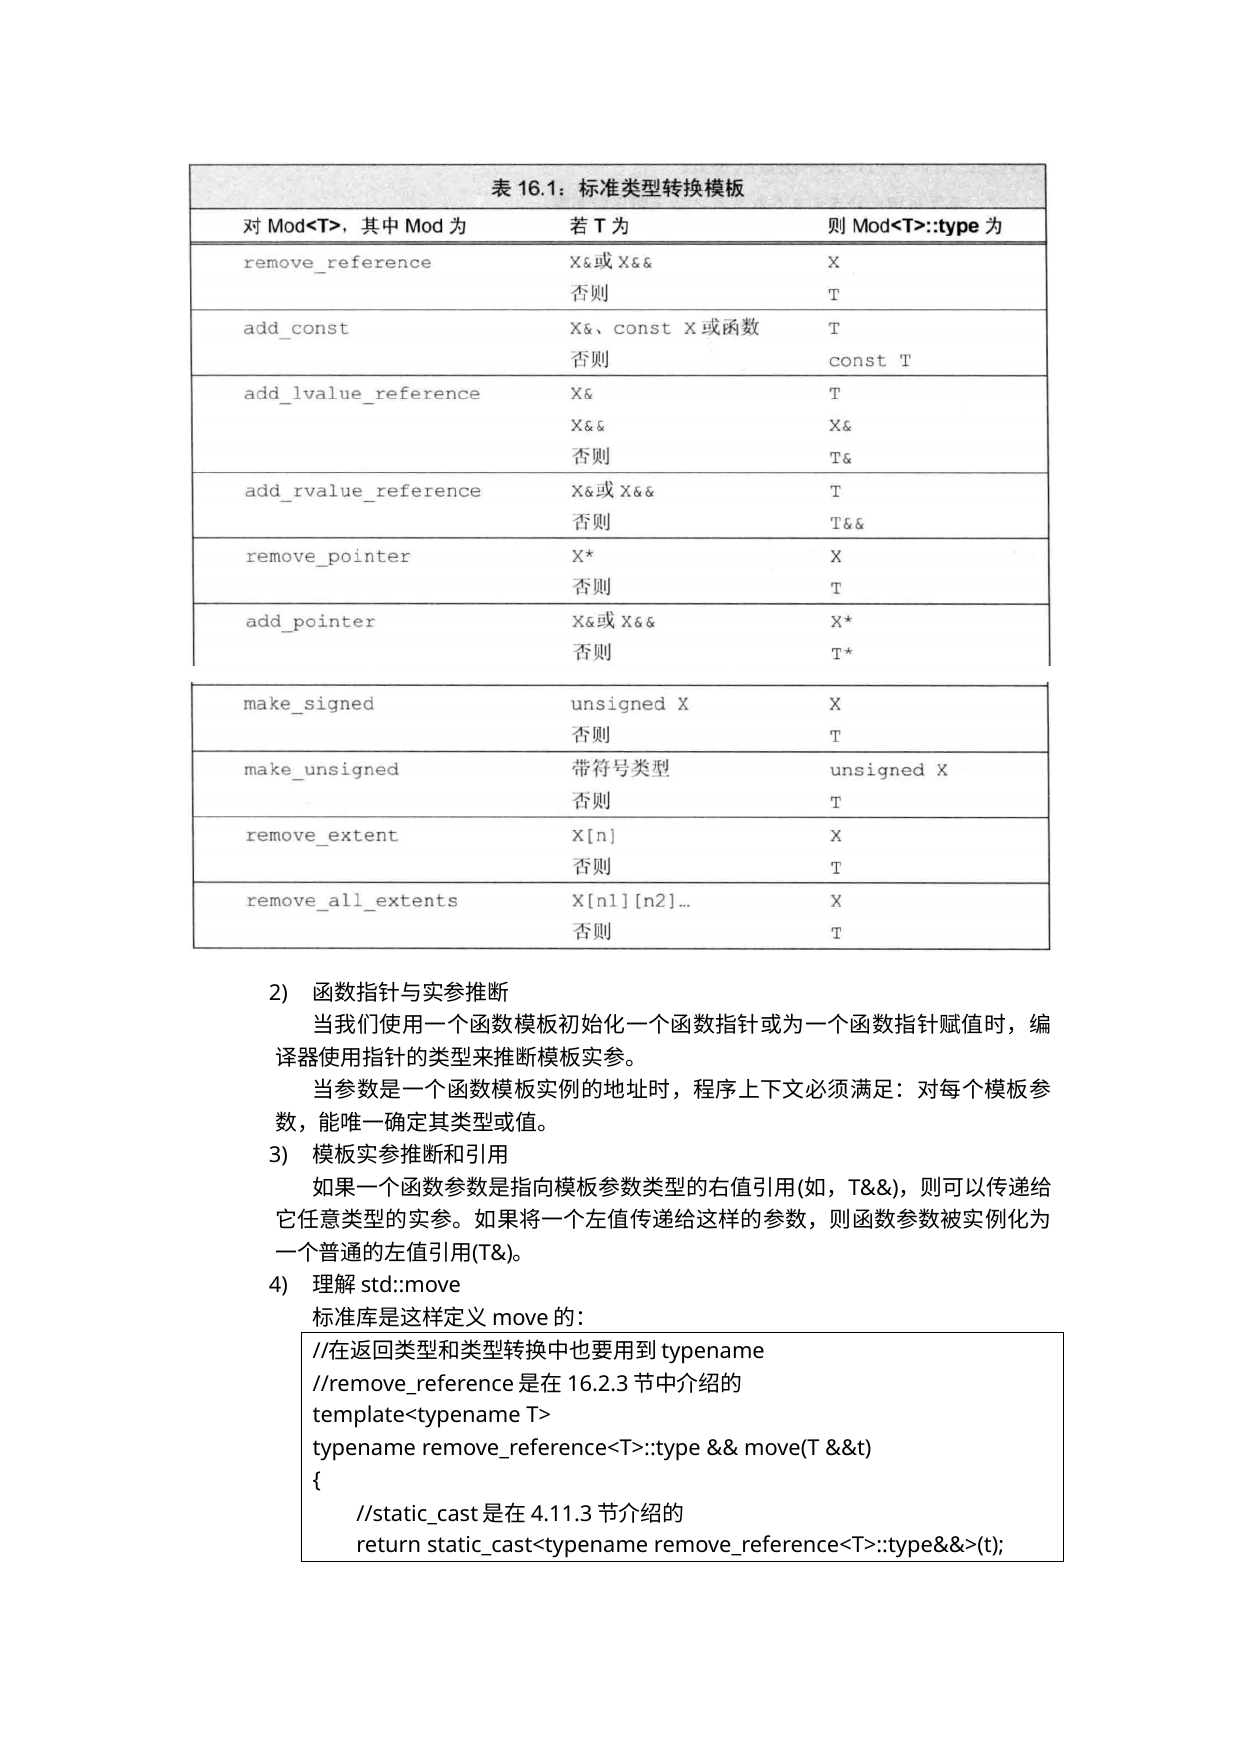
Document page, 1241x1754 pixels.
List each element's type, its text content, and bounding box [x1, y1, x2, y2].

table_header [302, 1333, 1063, 1561]
picture [187, 682, 1053, 952]
list 模板实参推断和引用 [269, 1137, 1053, 1169]
text 当我们使用一个函数模板初始化一个函数指针或为一个函数指针赋值时，编译器使用指针的类型来推断模板实参。 [275, 1007, 1053, 1072]
list 函数指针与实参推断 [269, 974, 1053, 1007]
text 如果一个函数参数是指向模板参数类型的右值引用(如，T&&)，则可以传递给它任意类型的实参。如果将一个左值传递给这样的参数，则函数参数被实例化为一个普通的左值引用(T&)。 [275, 1169, 1053, 1267]
text 当参数是一个函数模板实例的地址时，程序上下文必须满足：对每个模板参数，能唯一确定其类型或值。 [275, 1072, 1053, 1137]
list 理解std::move [269, 1267, 1053, 1299]
picture [187, 162, 1053, 666]
list 标准库是这样定义move的： [312, 1299, 1053, 1332]
